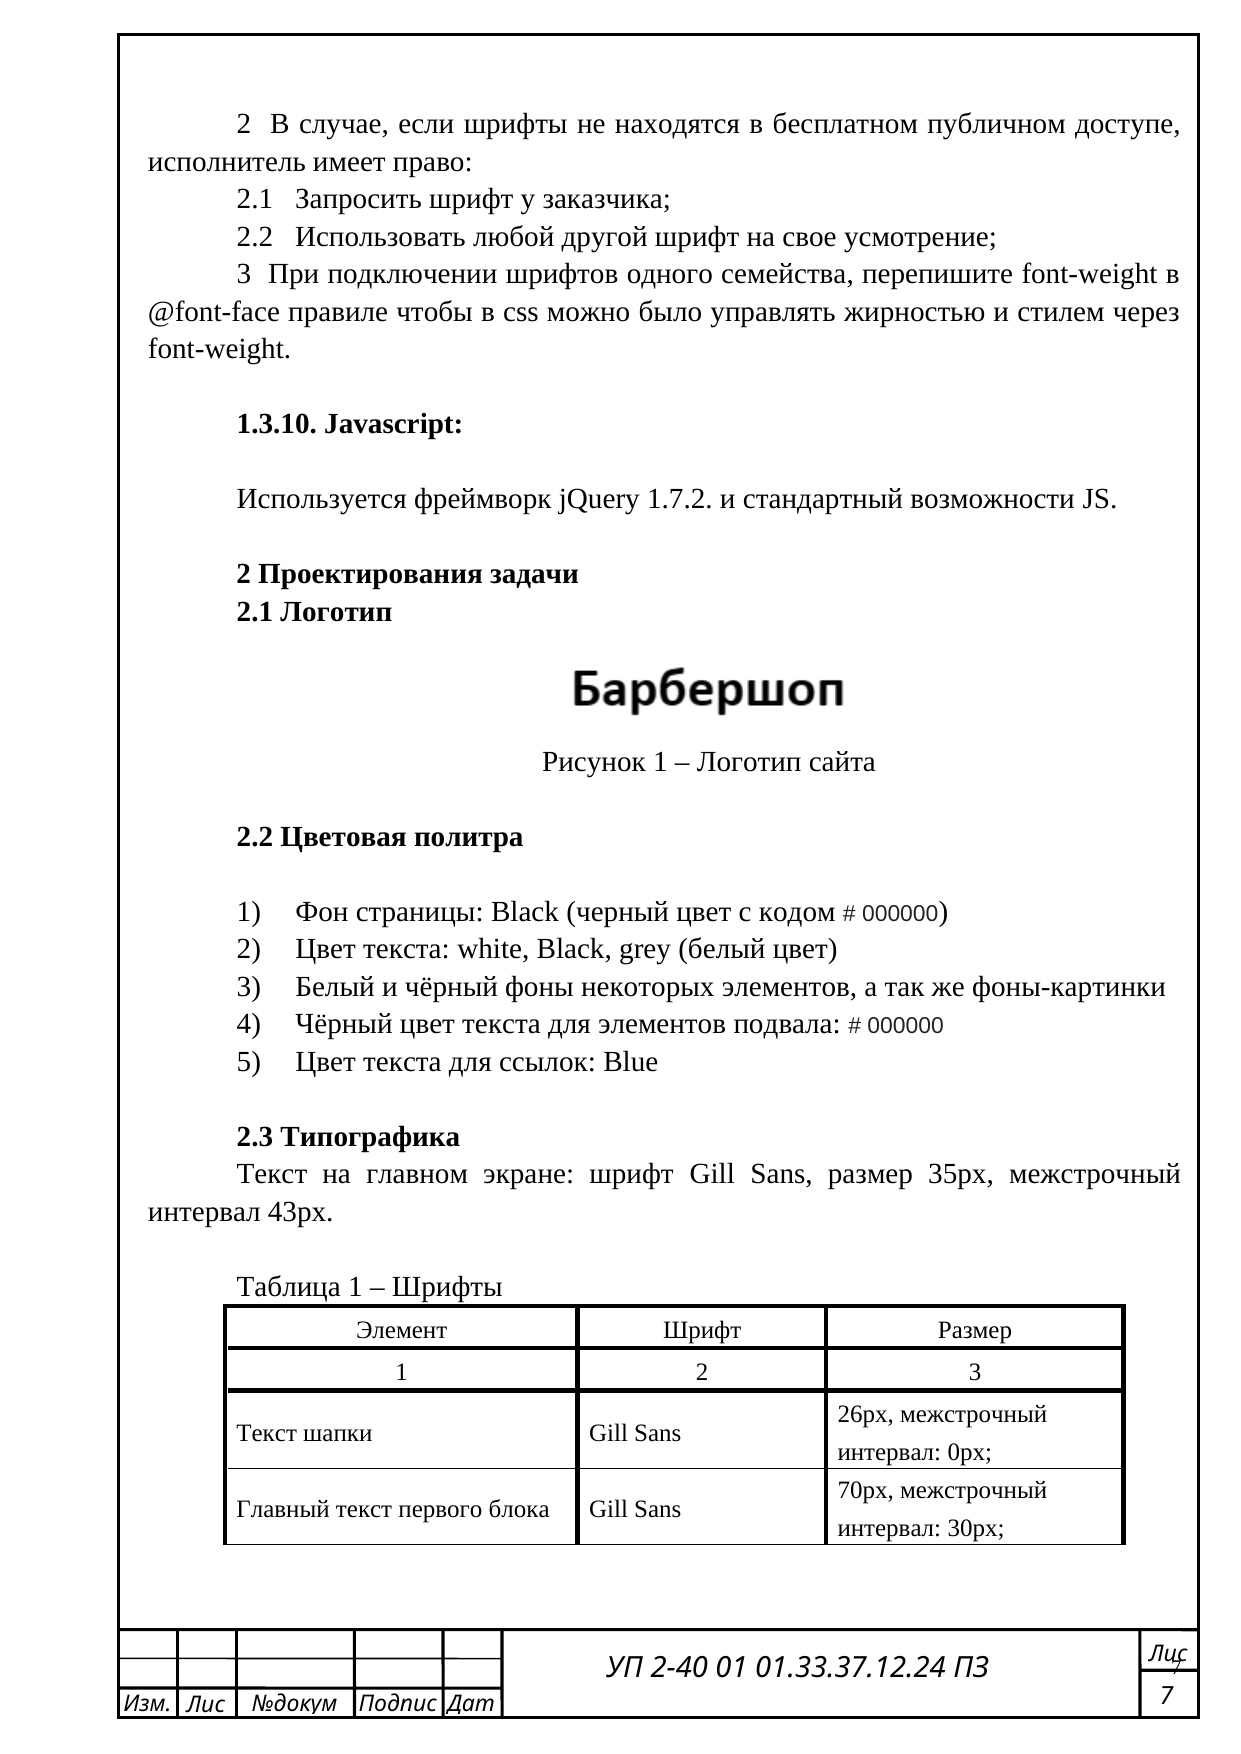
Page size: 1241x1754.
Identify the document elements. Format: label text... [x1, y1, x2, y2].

text 2.2 Использовать любой другой шрифт на свое усмотрение; [148, 216, 1181, 253]
list Чёрный цвет текста для элементов подвала: # 000000 [148, 1003, 1181, 1041]
table_cell Текст шапки [227, 1389, 575, 1467]
text 2.3 Типографика [148, 1116, 1181, 1153]
text Используется фреймворк jQuery 1.7.2. и стандартный возможности JS. [148, 478, 1181, 516]
text 2.1 Запросить шрифт у заказчика; [148, 178, 1181, 216]
text 2.1 Логотип [148, 591, 1181, 628]
list Белый и чёрный фоны некоторых элементов, а так же фоны-картинки [148, 966, 1181, 1003]
table_cell Главный текст первого блока [227, 1469, 575, 1543]
table_cell 1 [227, 1347, 575, 1388]
table_header Размер [828, 1308, 1121, 1346]
table_header Шрифт [580, 1308, 824, 1346]
text 2 В случае, если шрифты не находятся в бесплатном публичном доступе, исполнитель имеет право: [148, 103, 1181, 178]
text Рисунок 1 – Логотип сайта [148, 741, 1181, 778]
text 1.3.10. Javascript: [148, 403, 1181, 441]
list Цвет текста для ссылок: Blue [148, 1041, 1181, 1078]
text 2.2 Цветовая политра [148, 816, 1181, 853]
text Таблица 1 – Шрифты [148, 1266, 1181, 1303]
list Цвет текста: white, Black, grey (белый цвет) [148, 928, 1181, 966]
picture [545, 641, 867, 739]
table_cell 2 [580, 1350, 824, 1388]
table_cell 70px, межстрочный интервал: 30px; [828, 1469, 1121, 1543]
table_cell Gill Sans [580, 1393, 824, 1467]
list Текст на главном экране: шрифт Gill Sans, размер 35px, межстрочный интервал 43px. [148, 1153, 1181, 1228]
table_header Элемент [227, 1308, 575, 1346]
table_cell 26px, межстрочный интервал: 0px; [828, 1393, 1121, 1467]
text 2 Проектирования задачи [148, 553, 1181, 591]
table_cell 3 [828, 1350, 1121, 1388]
text 3 При подключении шрифтов одного семейства, перепишите font-weight в @font-face правиле чтобы в css можно было управлять жирностью и стилем через font-weight. [148, 253, 1181, 366]
table_cell Gill Sans [580, 1469, 824, 1543]
list Фон страницы: Black (черный цвет с кодом # 000000) [148, 891, 1181, 928]
